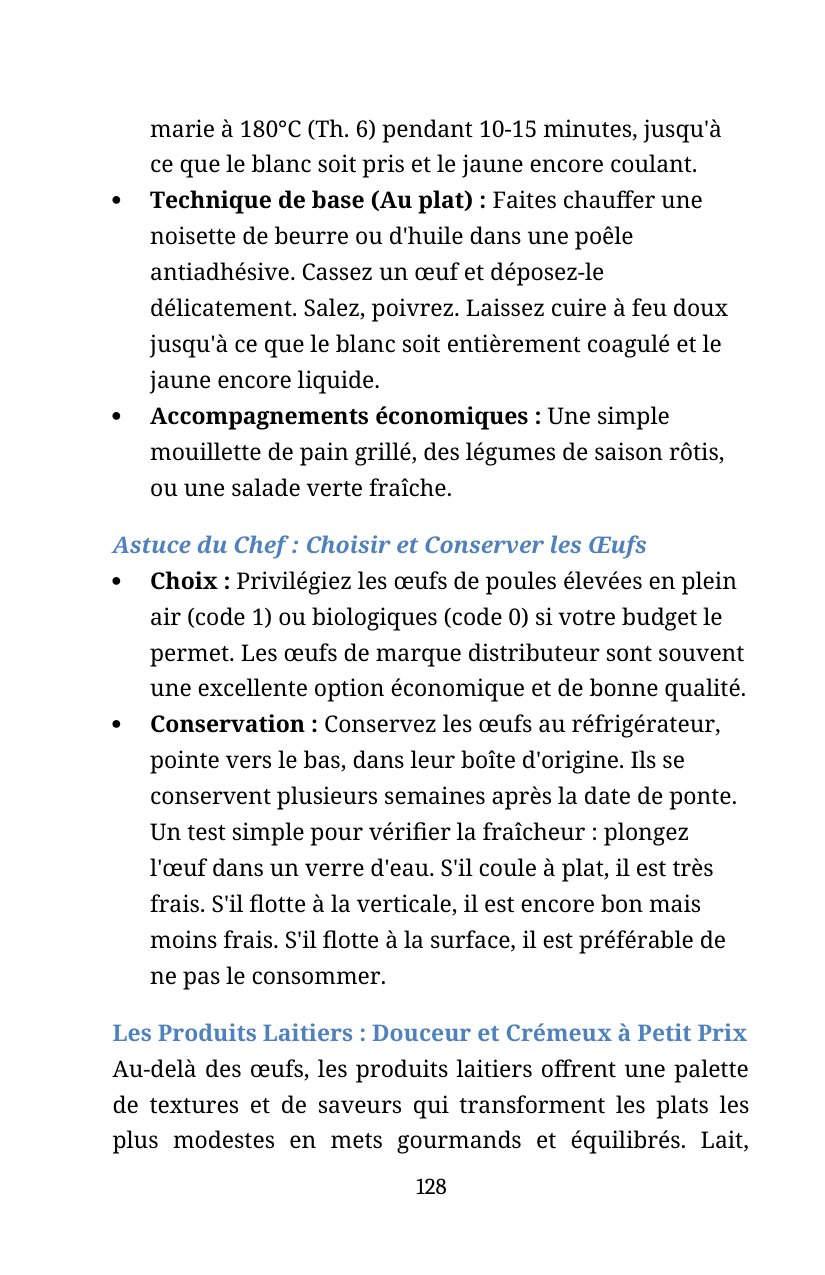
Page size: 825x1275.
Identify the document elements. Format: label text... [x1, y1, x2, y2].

list Technique de base (Au plat) : Faites chauffer une noisette de beurre ou d'huile dans une poêle antiadhésive. Cassez un œuf et déposez-le délicatement. Salez, poivrez. Laissez cuire à feu doux jusqu'à ce que le blanc soit entièrement coagulé et le jaune encore liquide. [112, 184, 750, 395]
subtitle Les Produits Laitiers : Douceur et Crémeux à Petit Prix [112, 1017, 750, 1048]
list Accompagnements économiques : Une simple mouillette de pain grillé, des légumes de saison rôtis, ou une salade verte fraîche. [112, 400, 750, 503]
list Choix : Privilégiez les œufs de poules élevées en plein air (code 1) ou biologiques (code 0) si votre budget le permet. Les œufs de marque distributeur sont souvent une excellente option économique et de bonne qualité. [112, 564, 750, 704]
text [112, 1053, 750, 1156]
list Conservation : Conservez les œufs au réfrigérateur, pointe vers le bas, dans leur boîte d'origine. Ils se conservent plusieurs semaines après la date de ponte. Un test simple pour vérifier la fraîcheur : plongez l'œuf dans un verre d'eau. S'il coule à plat, il est très frais. S'il flotte à la verticale, il est encore bon mais moins frais. S'il flotte à la surface, il est préférable de ne pas le consommer. [112, 708, 750, 991]
subtitle Astuce du Chef : Choisir et Conserver les Œufs [112, 529, 750, 560]
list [112, 112, 750, 180]
